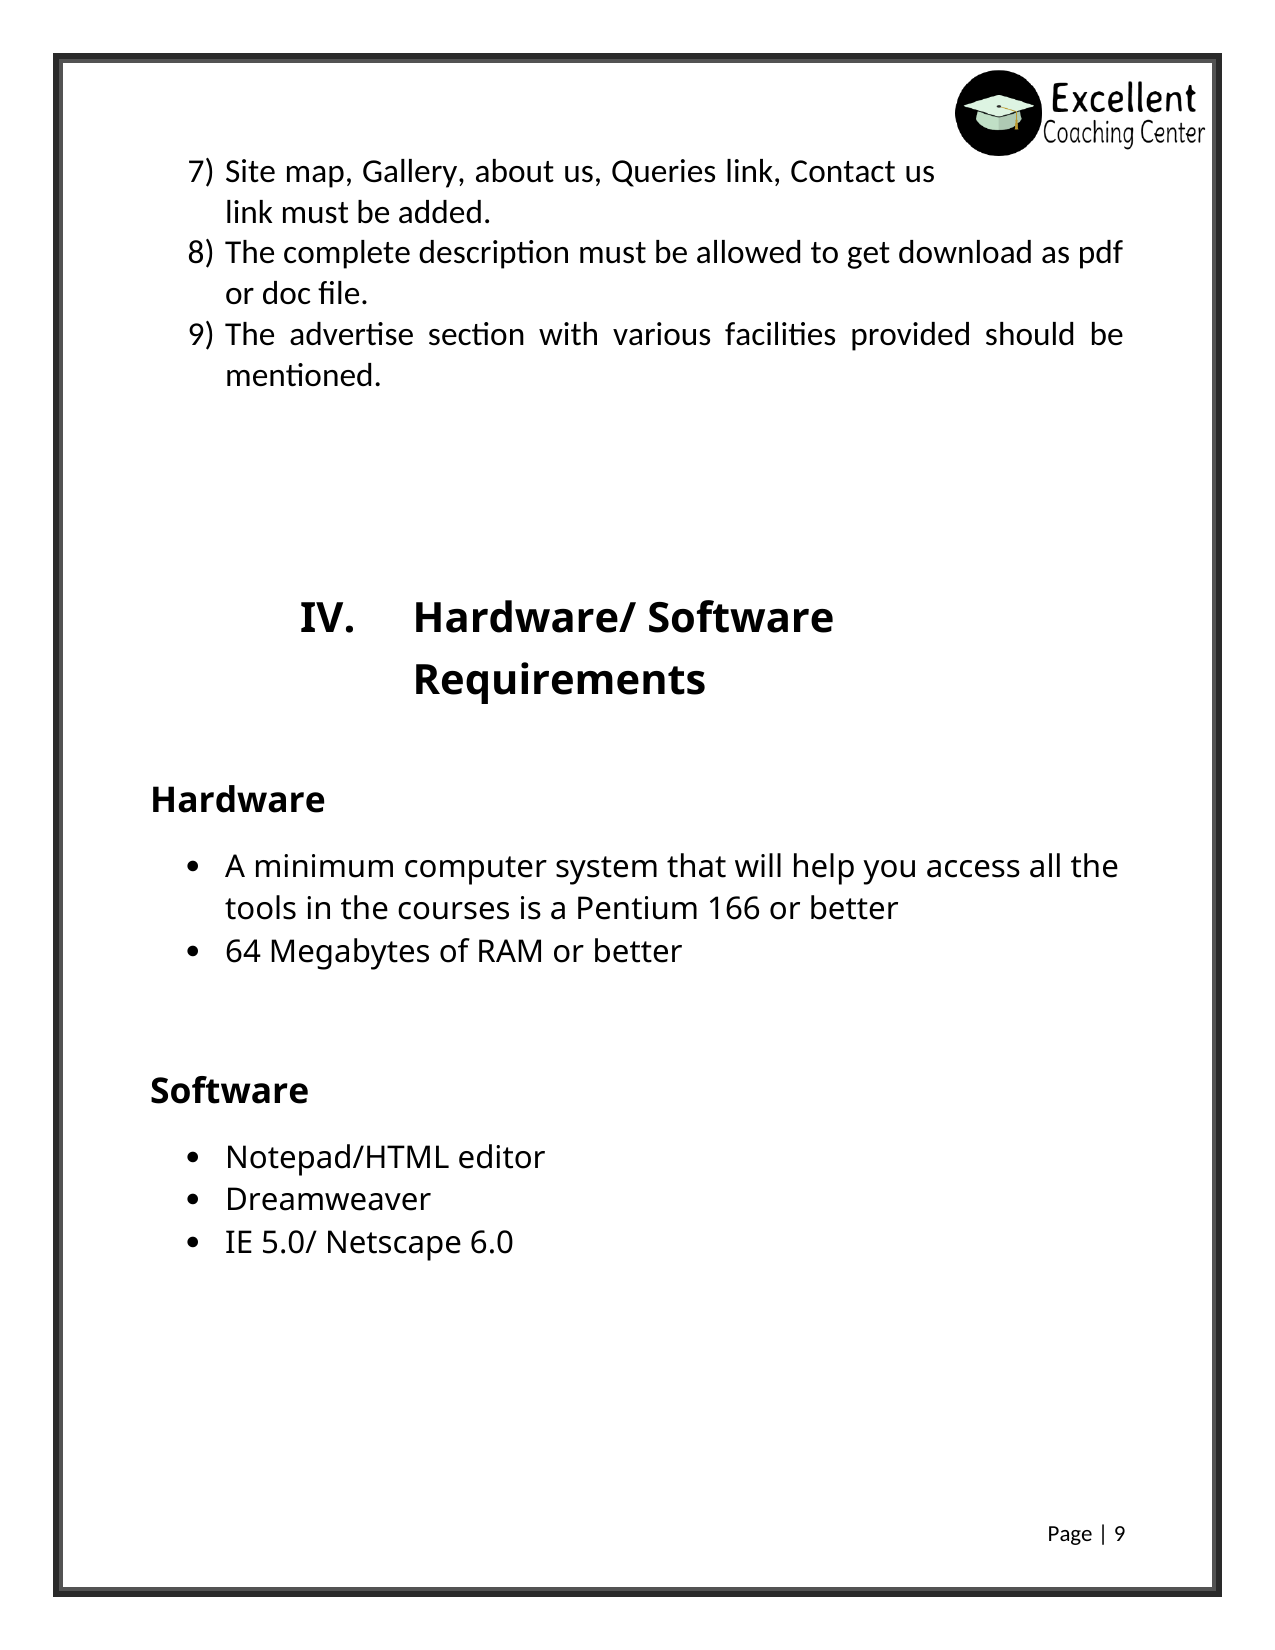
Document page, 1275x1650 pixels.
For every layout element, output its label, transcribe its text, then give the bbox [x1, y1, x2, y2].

list Notepad/HTML editor [187, 1135, 1125, 1177]
list Hardware/ Software Requirements [300, 588, 1125, 706]
picture [955, 68, 1209, 158]
list A minimum computer system that will help you access all the tools in the courses is a Pentium 166 or better [187, 843, 1125, 929]
list Dreamweaver [187, 1177, 1125, 1220]
text Hardware [150, 775, 1125, 823]
list The advertise section with various facilities provided should be mentioned. [187, 313, 1125, 394]
list 64 Megabytes of RAM or better [187, 929, 1125, 971]
text Software [150, 1066, 1125, 1114]
list The complete description must be allowed to get download as pdf or doc file. [187, 231, 1125, 313]
list IE 5.0/ Netscape 6.0 [187, 1220, 1125, 1262]
list Site map, Gallery, about us, Queries link, Contact us link must be added. [187, 150, 1125, 231]
